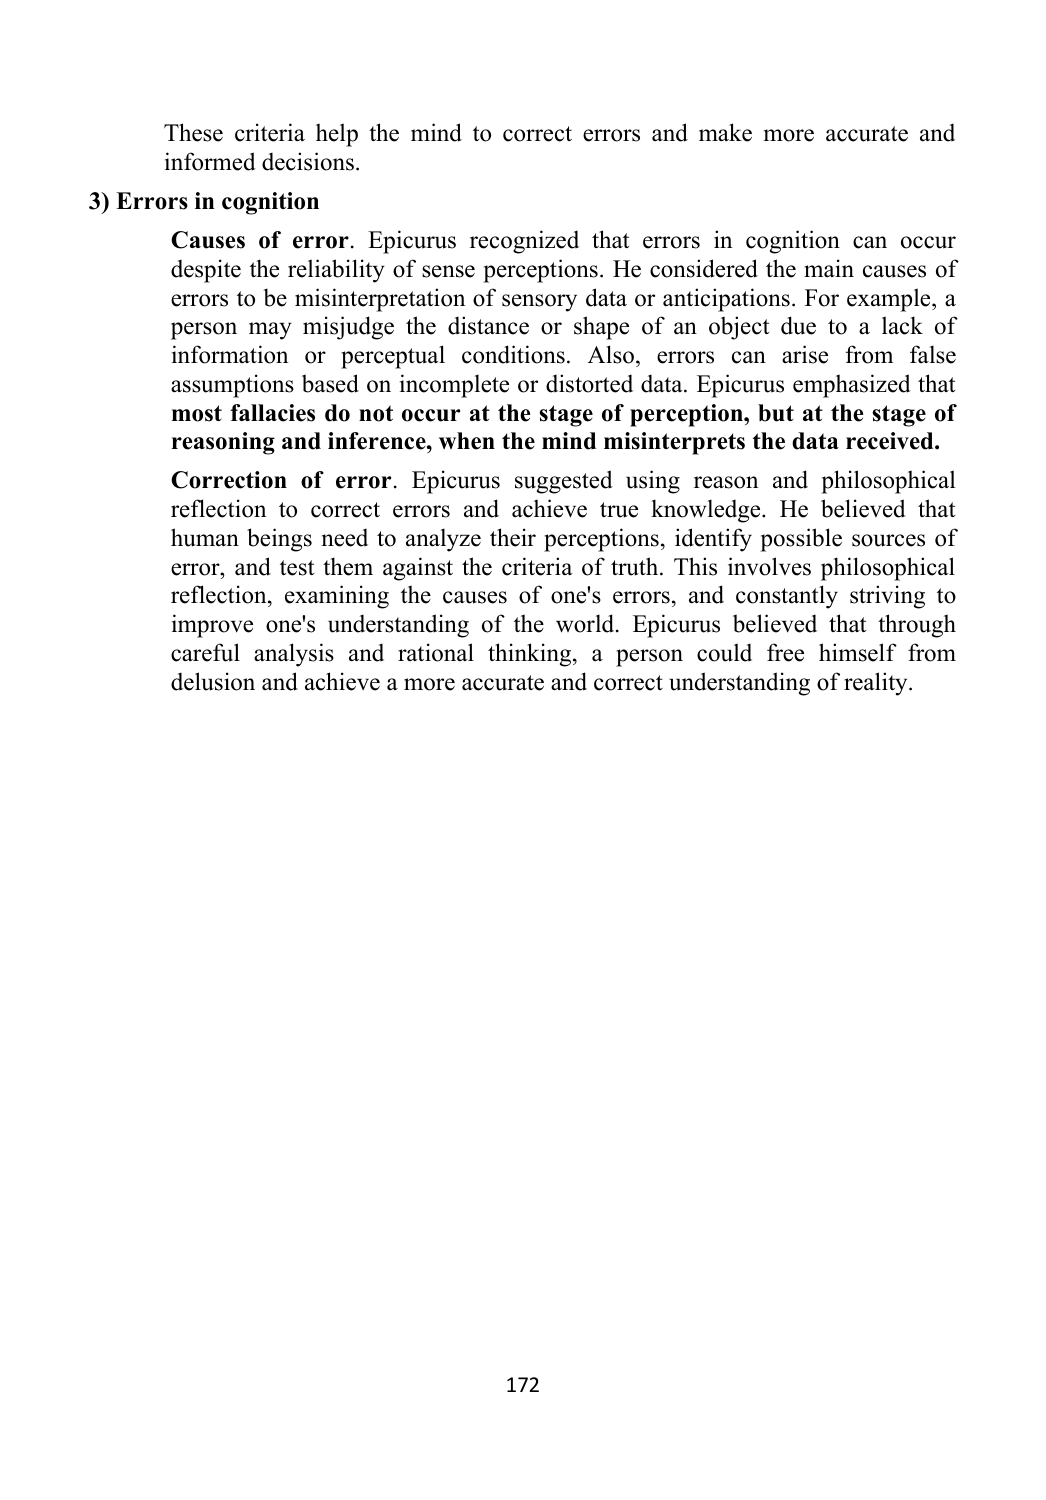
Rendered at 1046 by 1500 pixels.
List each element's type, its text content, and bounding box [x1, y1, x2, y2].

text Causes of error. Epicurus recognized that errors in cognition can occur despite the reliability of sense perceptions. He considered the main causes of errors to be misinterpretation of sensory data or anticipations. For example, a person may misjudge the distance or shape of an object due to a lack of information or perceptual conditions. Also, errors can arise from false assumptions based on incomplete or distorted data. Epicurus emphasized that most fallacies do not occur at the stage of perception, but at the stage of reasoning and inference, when the mind misinterprets the data received. [171, 225, 957, 455]
text 3) Errors in cognition [89, 186, 957, 215]
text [164, 118, 957, 176]
text Correction of error. Epicurus suggested using reason and philosophical reflection to correct errors and achieve true knowledge. He believed that human beings need to analyze their perceptions, identify possible sources of error, and test them against the criteria of truth. This involves philosophical reflection, examining the causes of one's errors, and constantly striving to improve one's understanding of the world. Epicurus believed that through careful analysis and rational thinking, a person could free himself from delusion and achieve a more accurate and correct understanding of reality. [171, 466, 957, 696]
